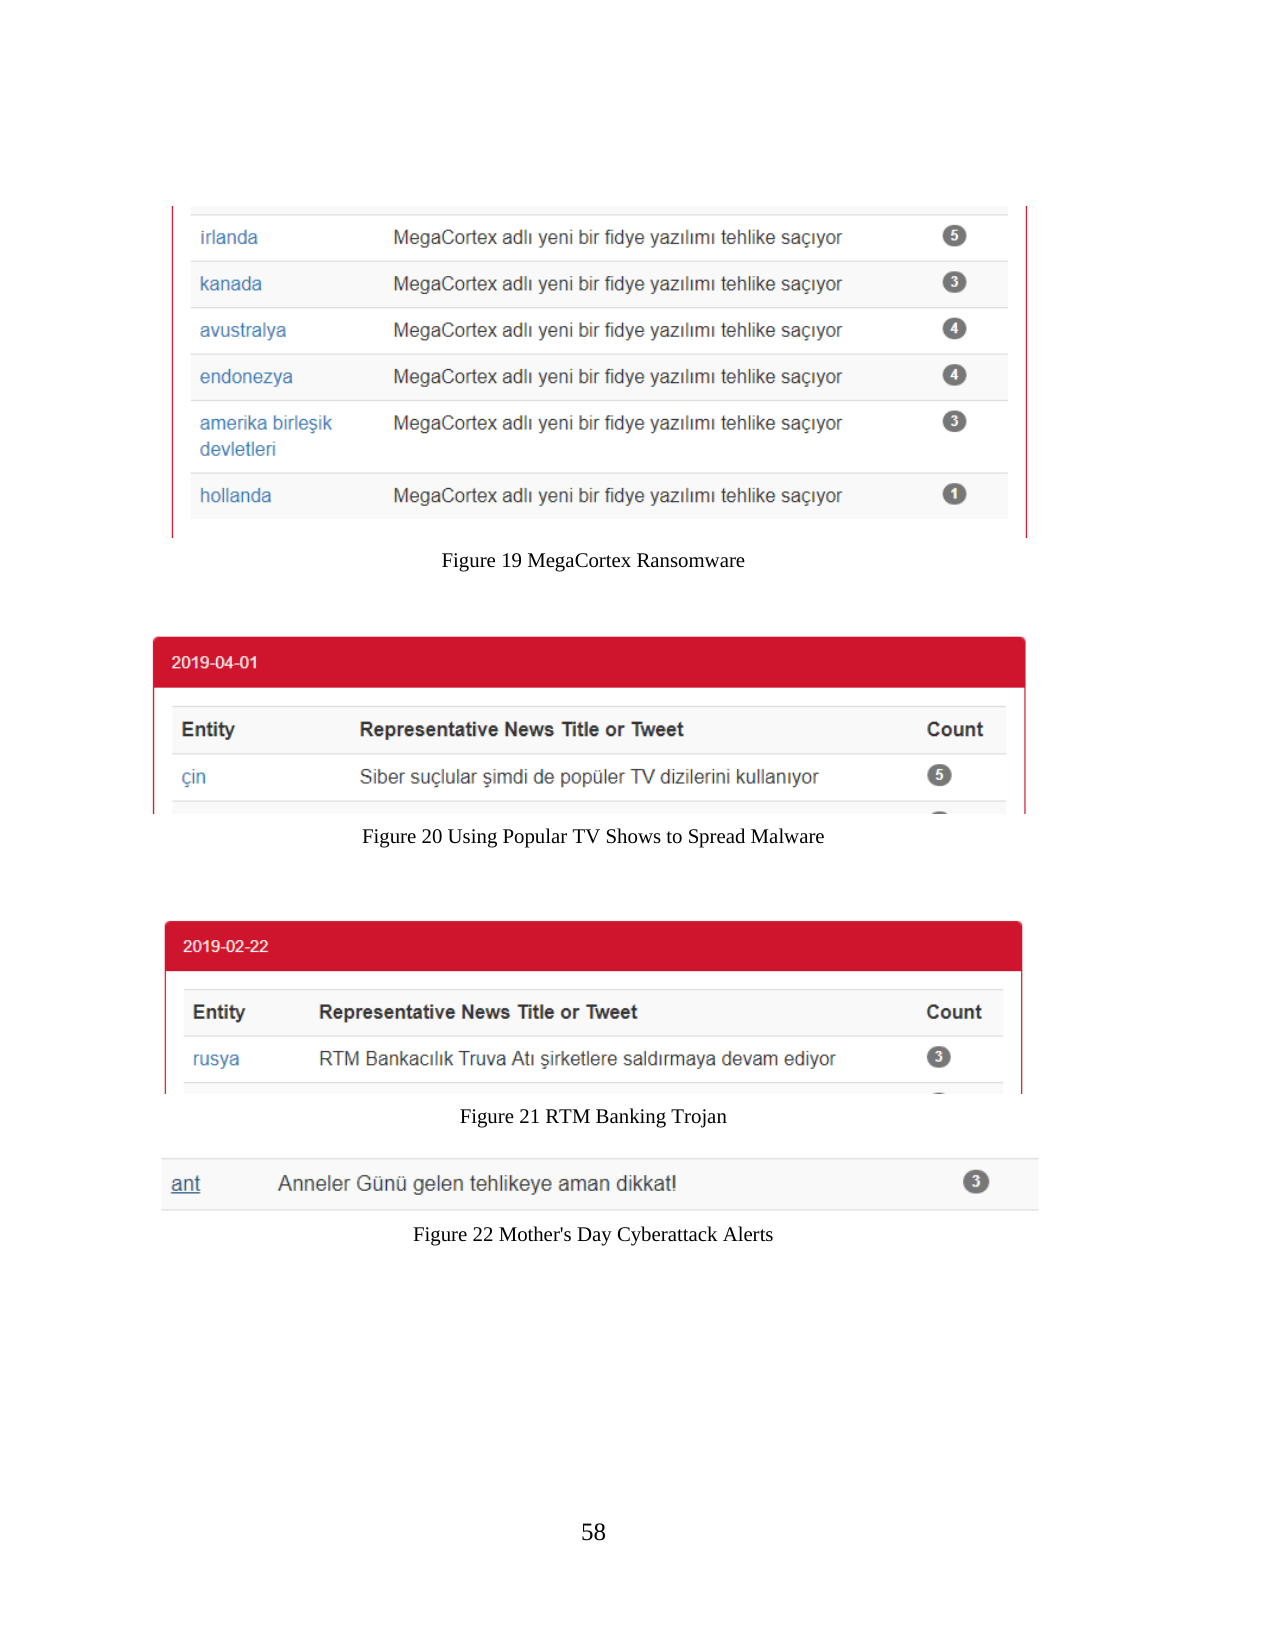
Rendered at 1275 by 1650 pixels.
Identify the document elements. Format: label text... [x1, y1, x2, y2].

text Figure 22 Mother's Day Cyberattack Alerts [148, 1222, 1039, 1246]
text Figure 20 Using Popular TV Shows to Spread Malware [148, 824, 1039, 848]
picture [147, 908, 1039, 1094]
picture [147, 1149, 1039, 1212]
picture [147, 206, 1039, 538]
text Figure 21 RTM Banking Trojan [148, 1104, 1039, 1128]
picture [147, 632, 1039, 814]
text Figure 19 MegaCortex Ransomware [148, 548, 1039, 572]
